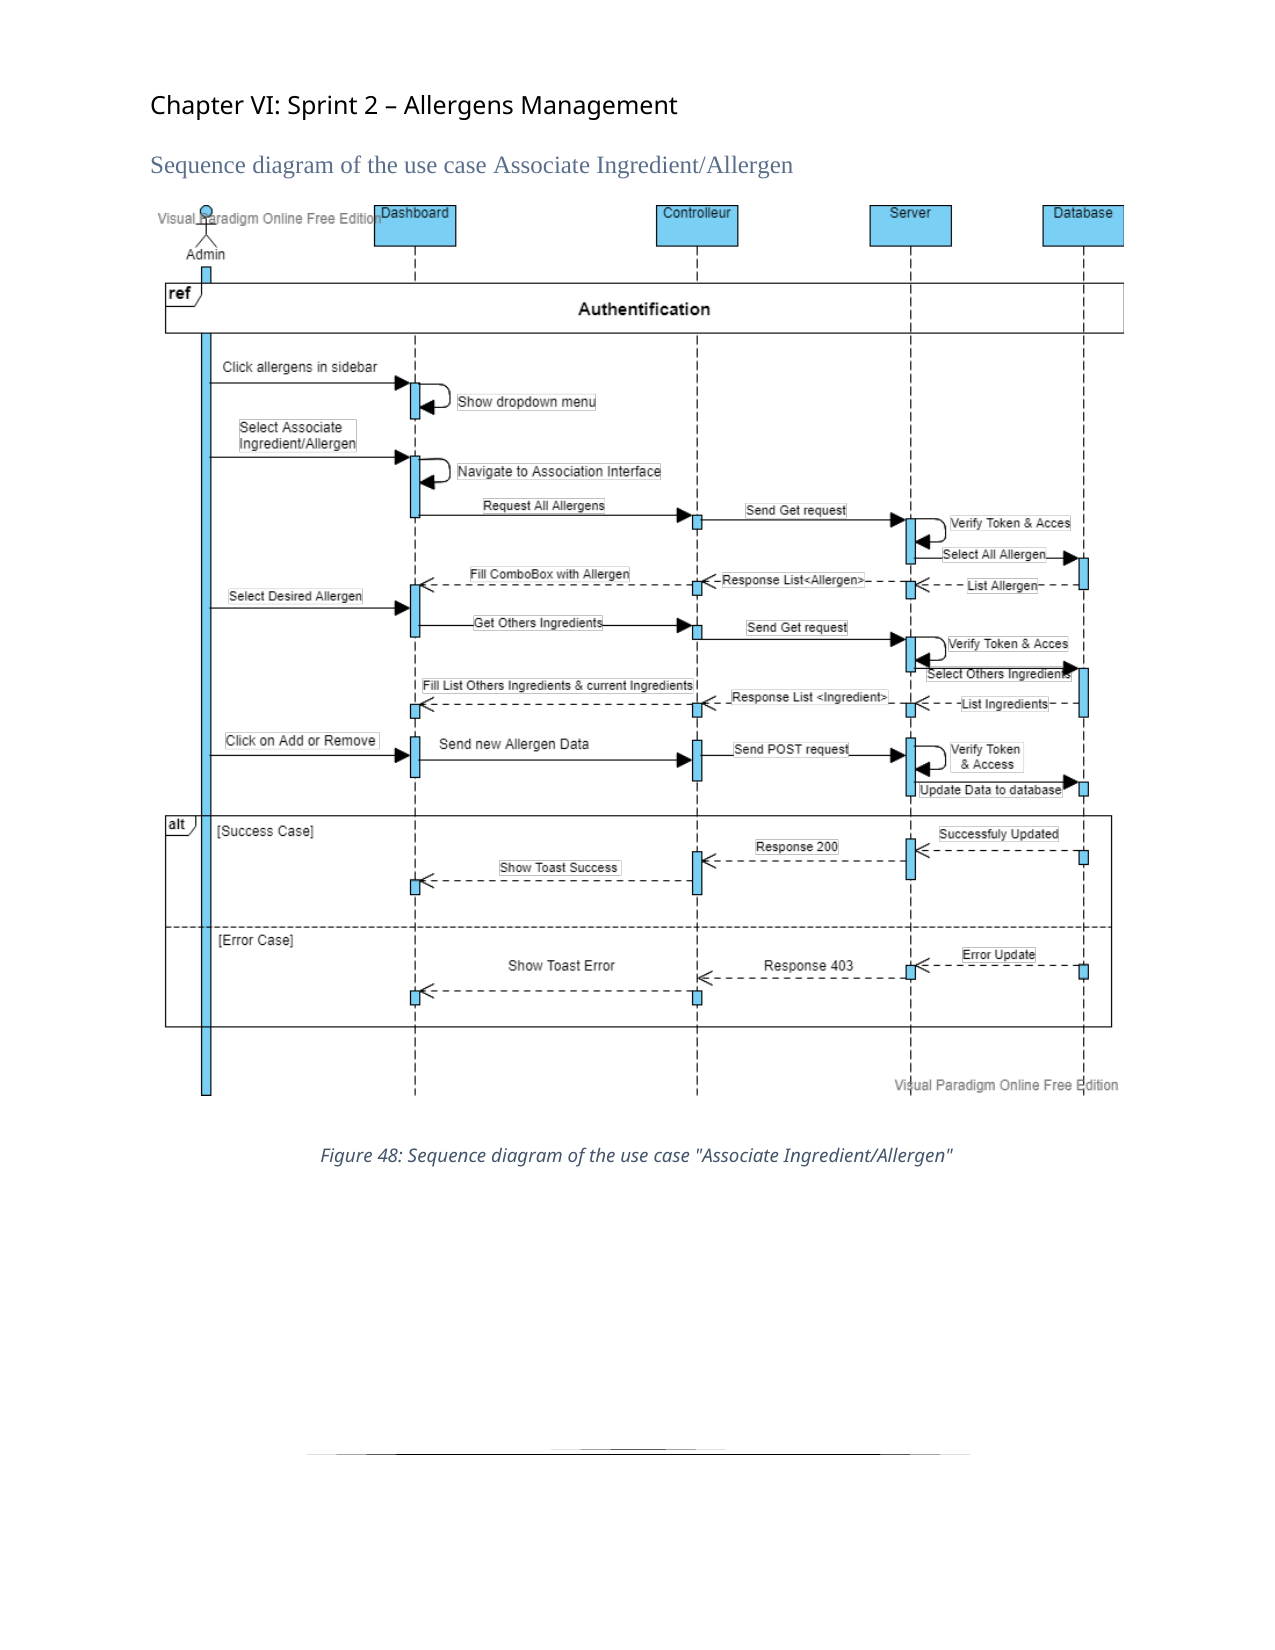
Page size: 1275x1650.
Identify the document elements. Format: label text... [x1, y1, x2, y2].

picture [150, 205, 1124, 1096]
subtitle Sequence diagram of the use case Associate Ingredient/Allergen [150, 150, 1125, 179]
text Figure 48: Sequence diagram of the use case "Associate Ingredient/Allergen" [150, 1142, 1125, 1167]
